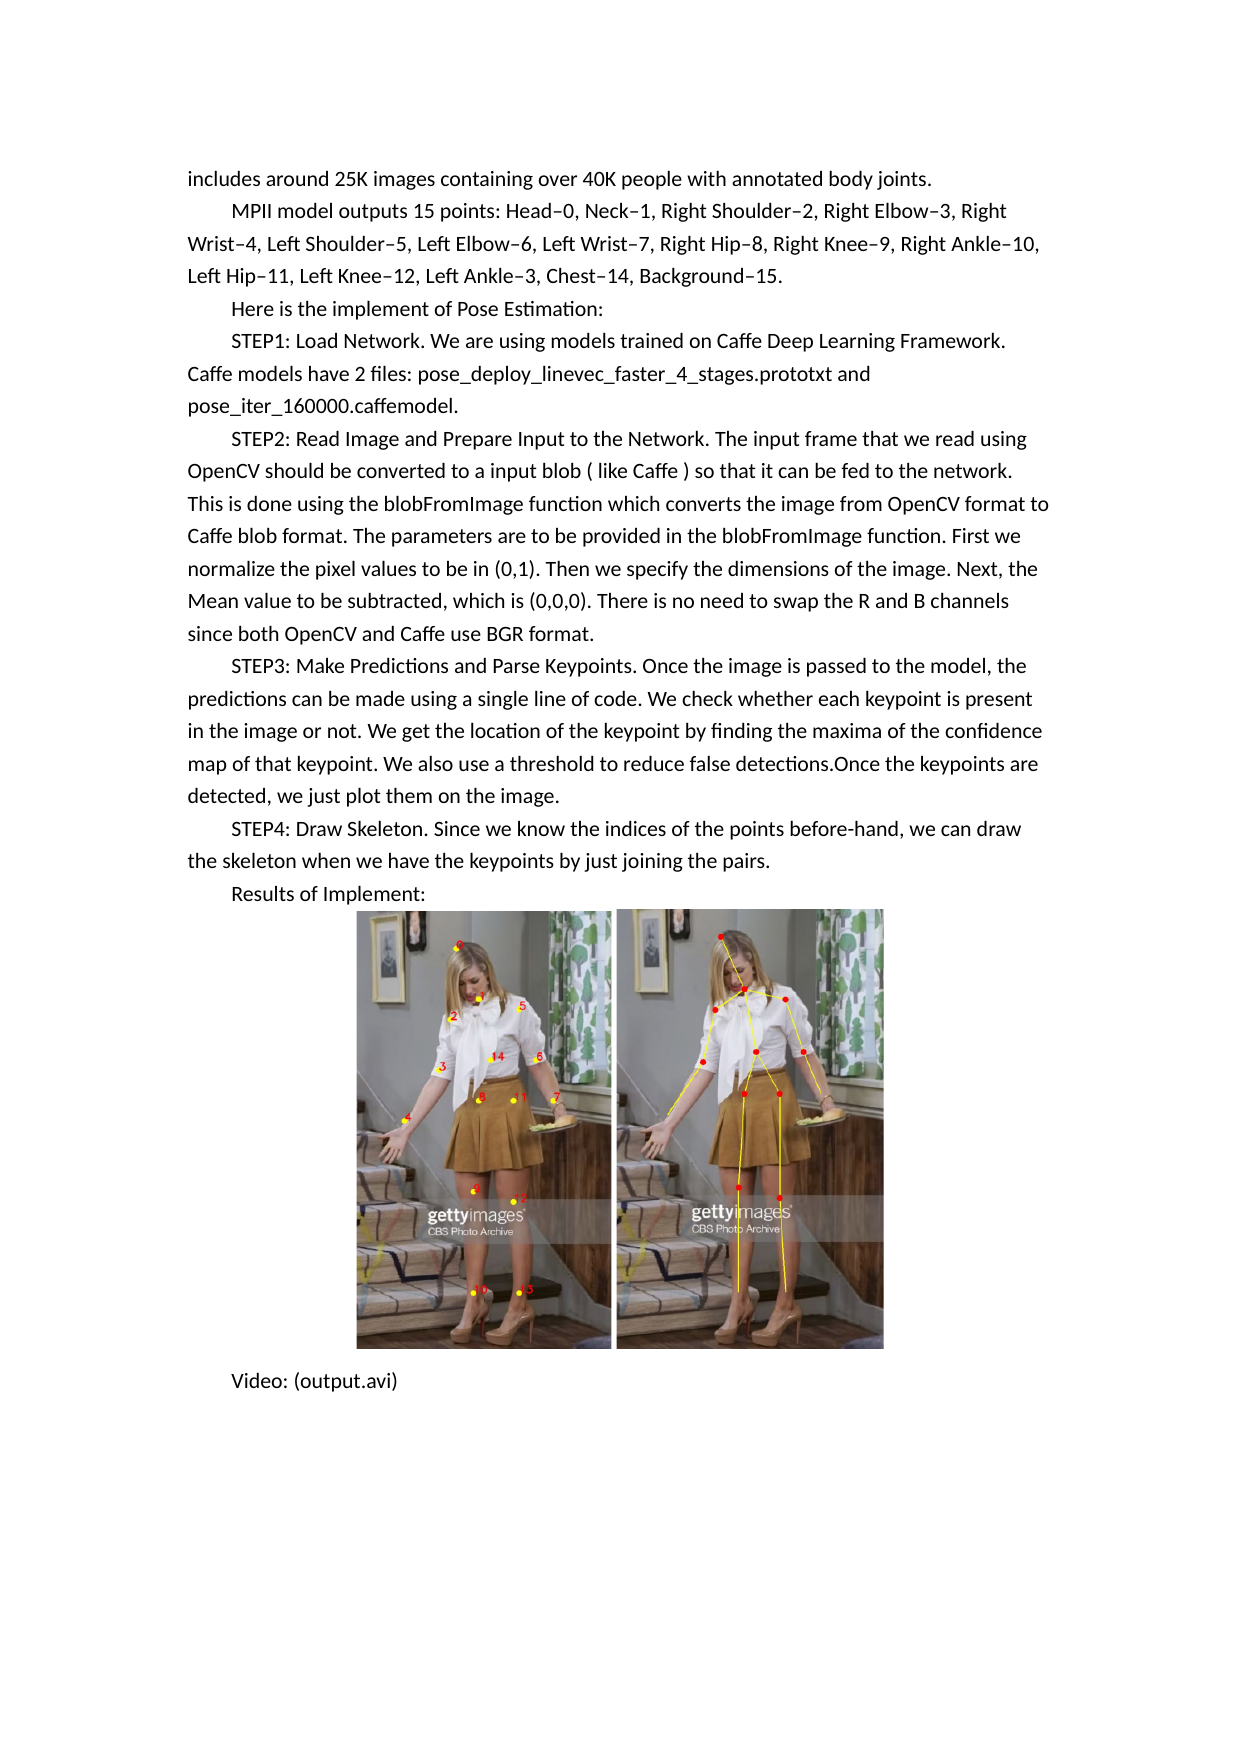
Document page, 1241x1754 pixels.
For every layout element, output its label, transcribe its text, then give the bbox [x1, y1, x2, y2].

picture [356, 911, 612, 1349]
text STEP2: Read Image and Prepare Input to the Network. The input frame that we read using OpenCV should be converted to a input blob ( like Caffe ) so that it can be fed to the network. This is done using the blobFromImage function which converts the image from OpenCV format to Caffe blob format. The parameters are to be provided in the blobFromImage function. First we normalize the pixel values to be in (0,1). Then we specify the dimensions of the image. Next, the Mean value to be subtracted, which is (0,0,0). There is no need to swap the R and B channels since both OpenCV and Caffe use BGR format. [187, 422, 1053, 649]
text Results of Implement: [187, 877, 1053, 909]
picture [616, 909, 884, 1349]
text MPII model outputs 15 points: Head–0, Neck–1, Right Shoulder–2, Right Elbow–3, Right Wrist–4, Left Shoulder–5, Left Elbow–6, Left Wrist–7, Right Hip–8, Right Knee–9, Right Ankle–10, Left Hip–11, Left Knee–12, Left Ankle–3, Chest–14, Background–15. [187, 194, 1053, 292]
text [187, 162, 1053, 194]
text STEP3: Make Predictions and Parse Keypoints. Once the image is passed to the model, the predictions can be made using a single line of code. We check whether each keypoint is present in the image or not. We get the location of the keypoint by finding the maxima of the confidence map of that keypoint. We also use a threshold to reduce false detections.Once the keypoints are detected, we just plot them on the image. [187, 649, 1053, 812]
text Here is the implement of Pose Estimation: [187, 292, 1053, 324]
text STEP1: Load Network. We are using models trained on Caffe Deep Learning Framework. Caffe models have 2 files: pose_deploy_linevec_faster_4_stages.prototxt and pose_iter_160000.caffemodel. [187, 324, 1053, 422]
text STEP4: Draw Skeleton. Since we know the indices of the points before-hand, we can draw the skeleton when we have the keypoints by just joining the pairs. [187, 812, 1053, 877]
text Video: (output.avi) [187, 1364, 1053, 1397]
